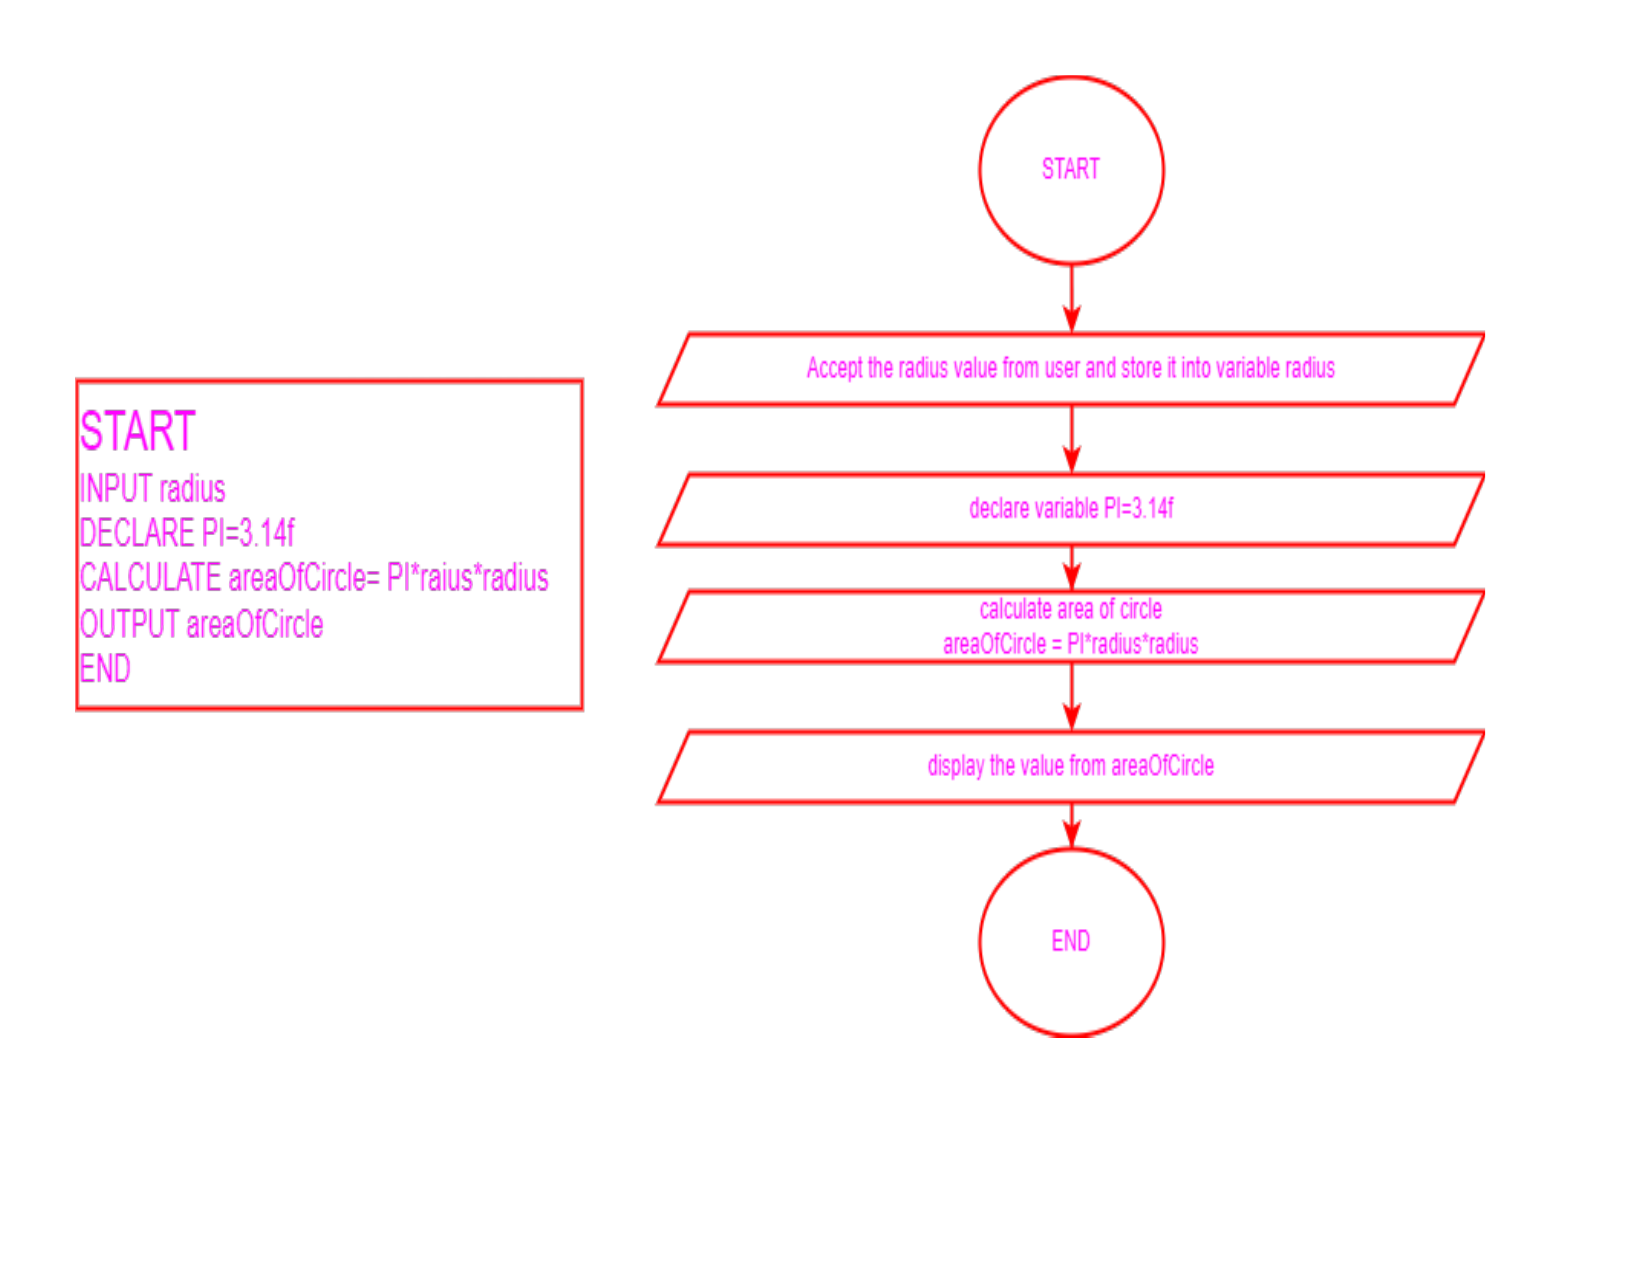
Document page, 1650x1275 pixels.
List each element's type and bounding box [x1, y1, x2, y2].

picture [75, 75, 1485, 1038]
